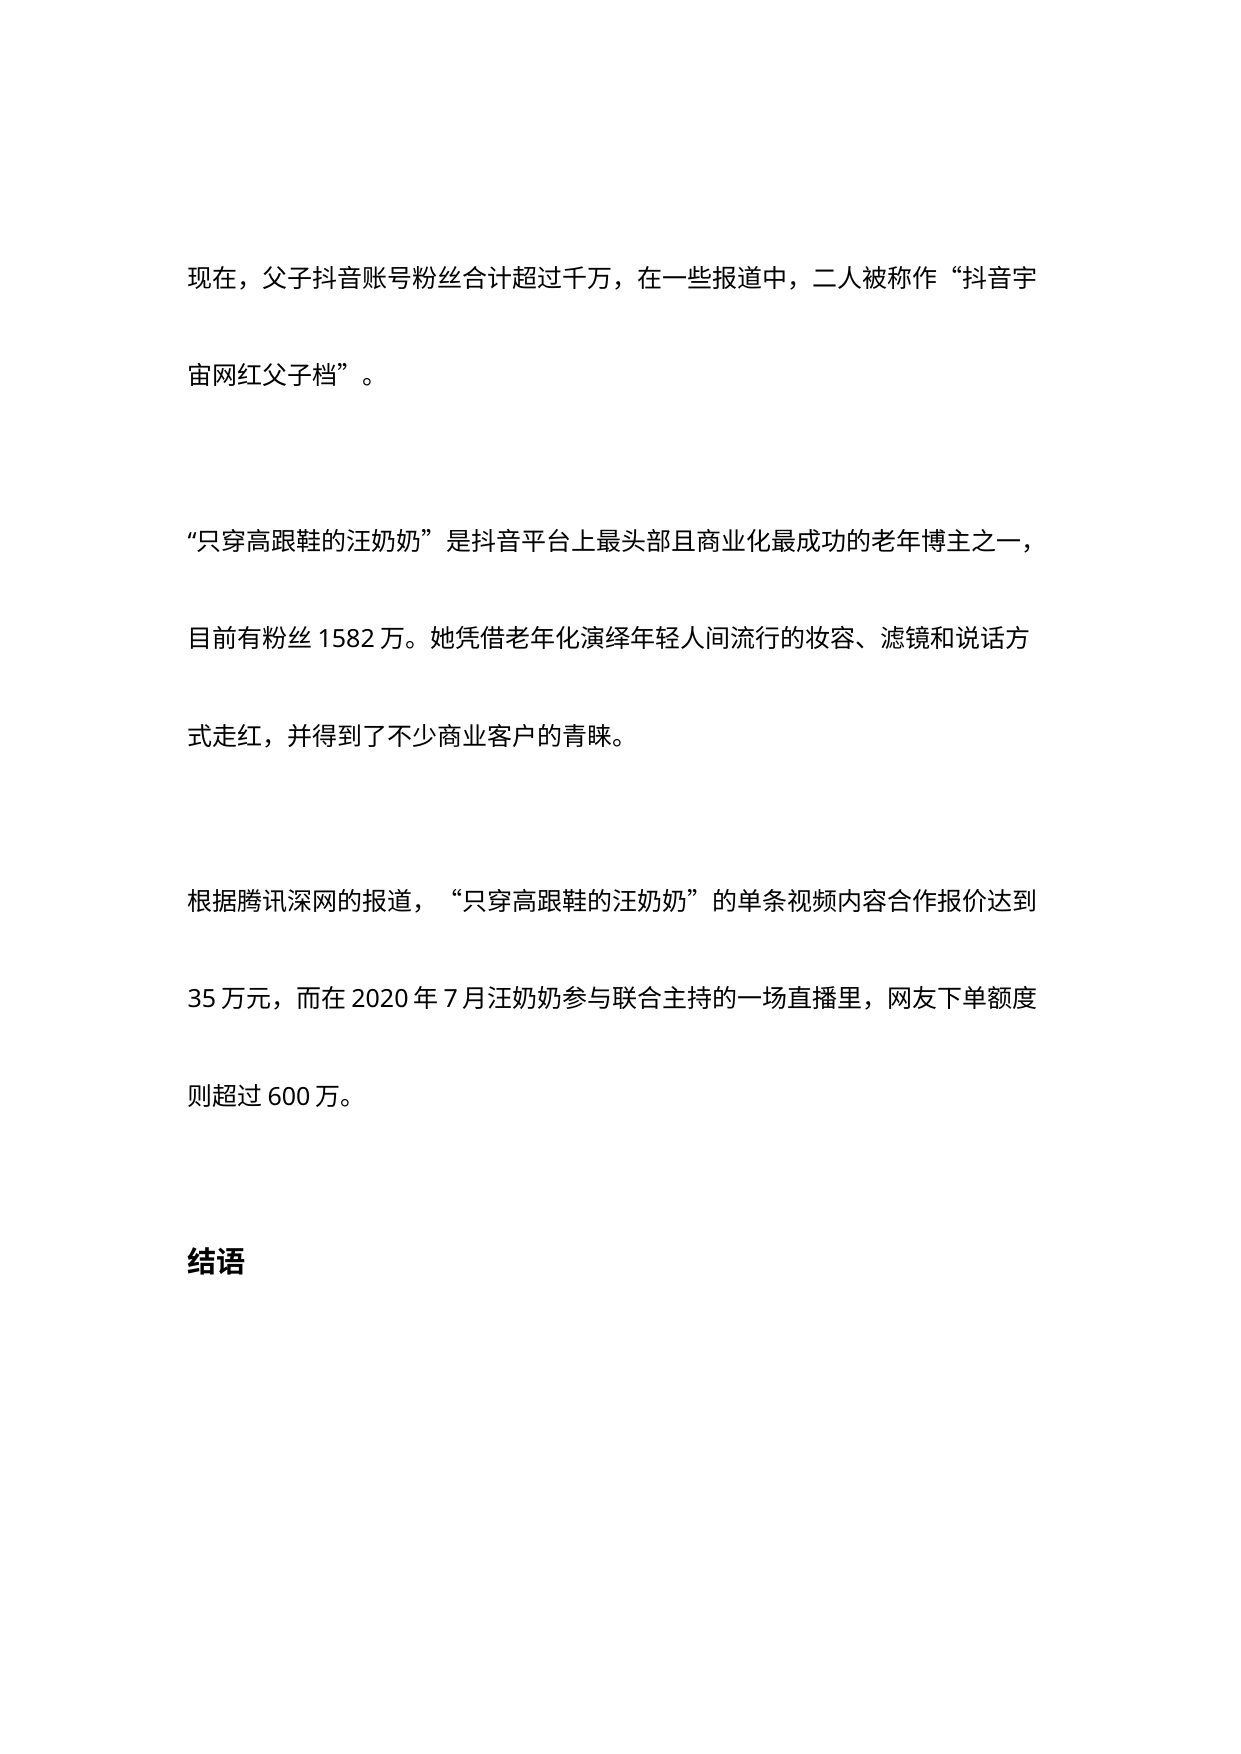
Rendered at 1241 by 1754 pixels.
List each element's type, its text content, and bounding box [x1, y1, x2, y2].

text “只穿高跟鞋的汪奶奶”是抖音平台上最头部且商业化最成功的老年博主之一，目前有粉丝1582万。她凭借老年化演绎年轻人间流行的妆容、滤镜和说话方式走红，并得到了不少商业客户的青睐。 [187, 507, 1053, 767]
text 结语 [187, 1227, 1053, 1292]
text 根据腾讯深网的报道，“只穿高跟鞋的汪奶奶”的单条视频内容合作报价达到35万元，而在2020年7月汪奶奶参与联合主持的一场直播里，网友下单额度则超过600万。 [187, 867, 1053, 1127]
text 现在，父子抖音账号粉丝合计超过千万，在一些报道中，二人被称作“抖音宇宙网红父子档”。 [187, 244, 1053, 406]
